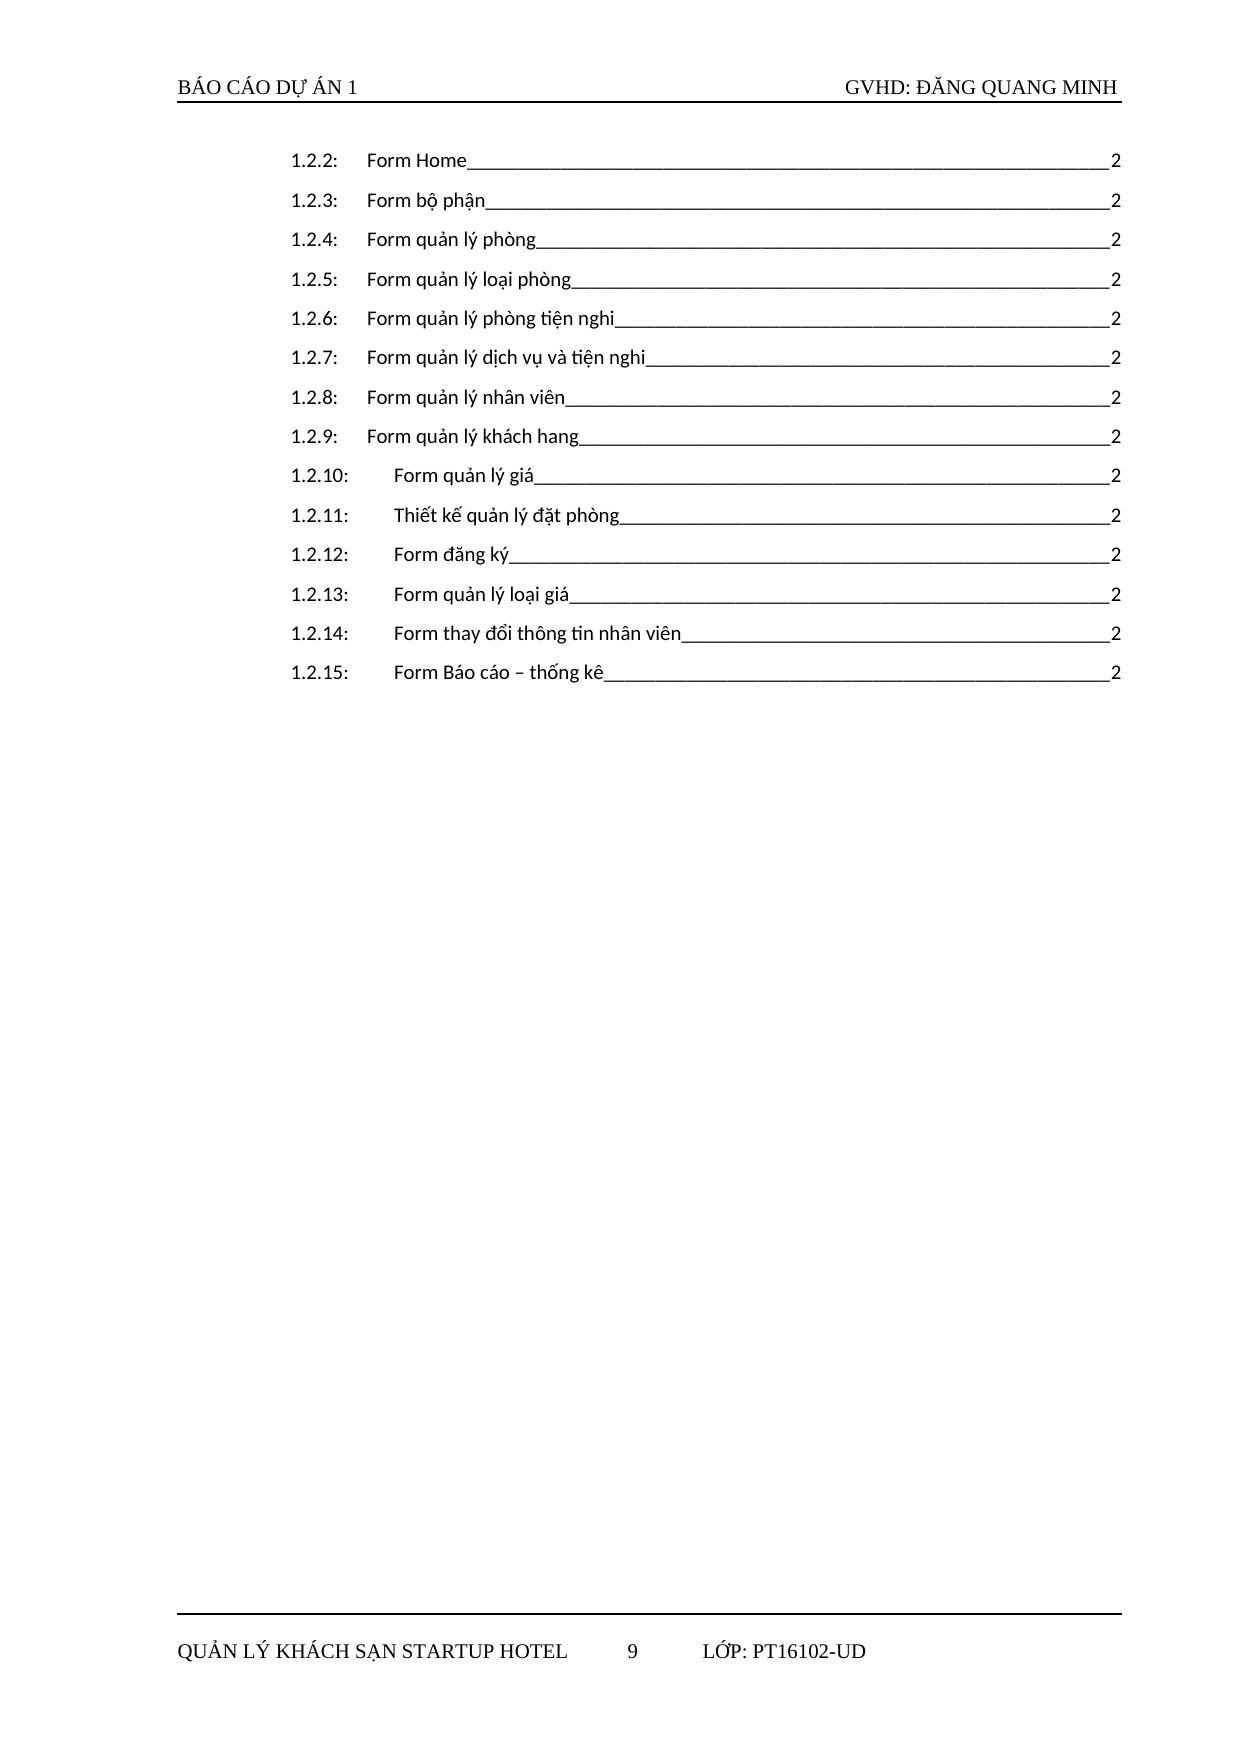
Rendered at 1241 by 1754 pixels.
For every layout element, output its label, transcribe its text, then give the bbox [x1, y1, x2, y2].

text 1.2.5: Form quản lý loại phòng 2 [231, 266, 1122, 291]
text 1.2.15: Form Báo cáo – thống kê 2 [231, 659, 1122, 685]
text 1.2.8: Form quản lý nhân viên 2 [231, 384, 1122, 409]
text 1.2.3: Form bộ phận 2 [231, 187, 1122, 212]
text 1.2.13: Form quản lý loại giá 2 [231, 581, 1122, 606]
text 1.2.6: Form quản lý phòng tiện nghi 2 [231, 305, 1122, 331]
text 1.2.14: Form thay đổi thông tin nhân viên 2 [231, 620, 1122, 646]
text 1.2.10: Form quản lý giá 2 [231, 463, 1122, 488]
text 1.2.12: Form đăng ký 2 [231, 541, 1122, 567]
text 1.2.11: Thiết kế quản lý đặt phòng 2 [231, 502, 1122, 527]
text 1.2.9: Form quản lý khách hang 2 [231, 423, 1122, 449]
text 1.2.7: Form quản lý dịch vụ và tiện nghi 2 [231, 344, 1122, 370]
text 1.2.2: Form Home 2 [231, 148, 1122, 173]
text 1.2.4: Form quản lý phòng 2 [231, 226, 1122, 252]
